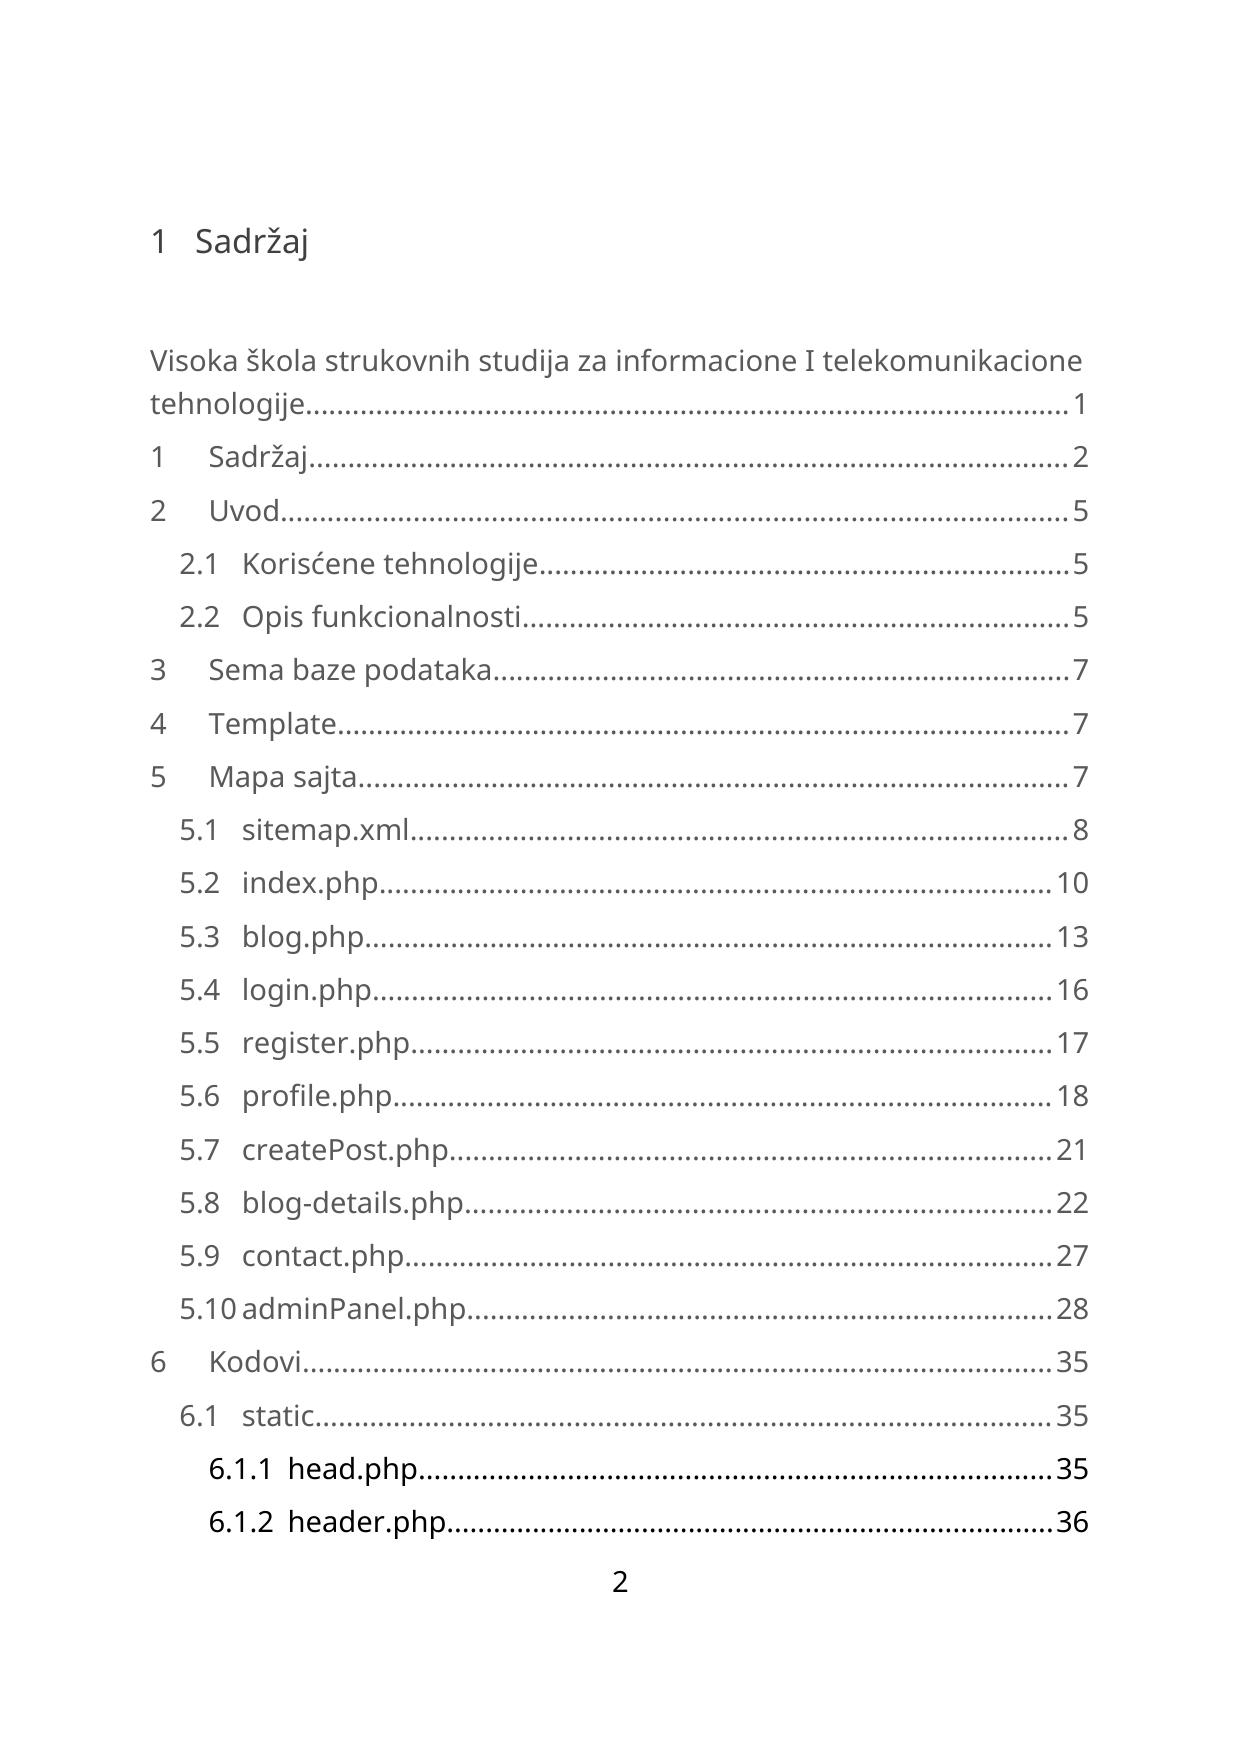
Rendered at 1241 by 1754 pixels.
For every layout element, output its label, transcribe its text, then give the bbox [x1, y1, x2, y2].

subtitle Sadržaj [150, 218, 1090, 263]
